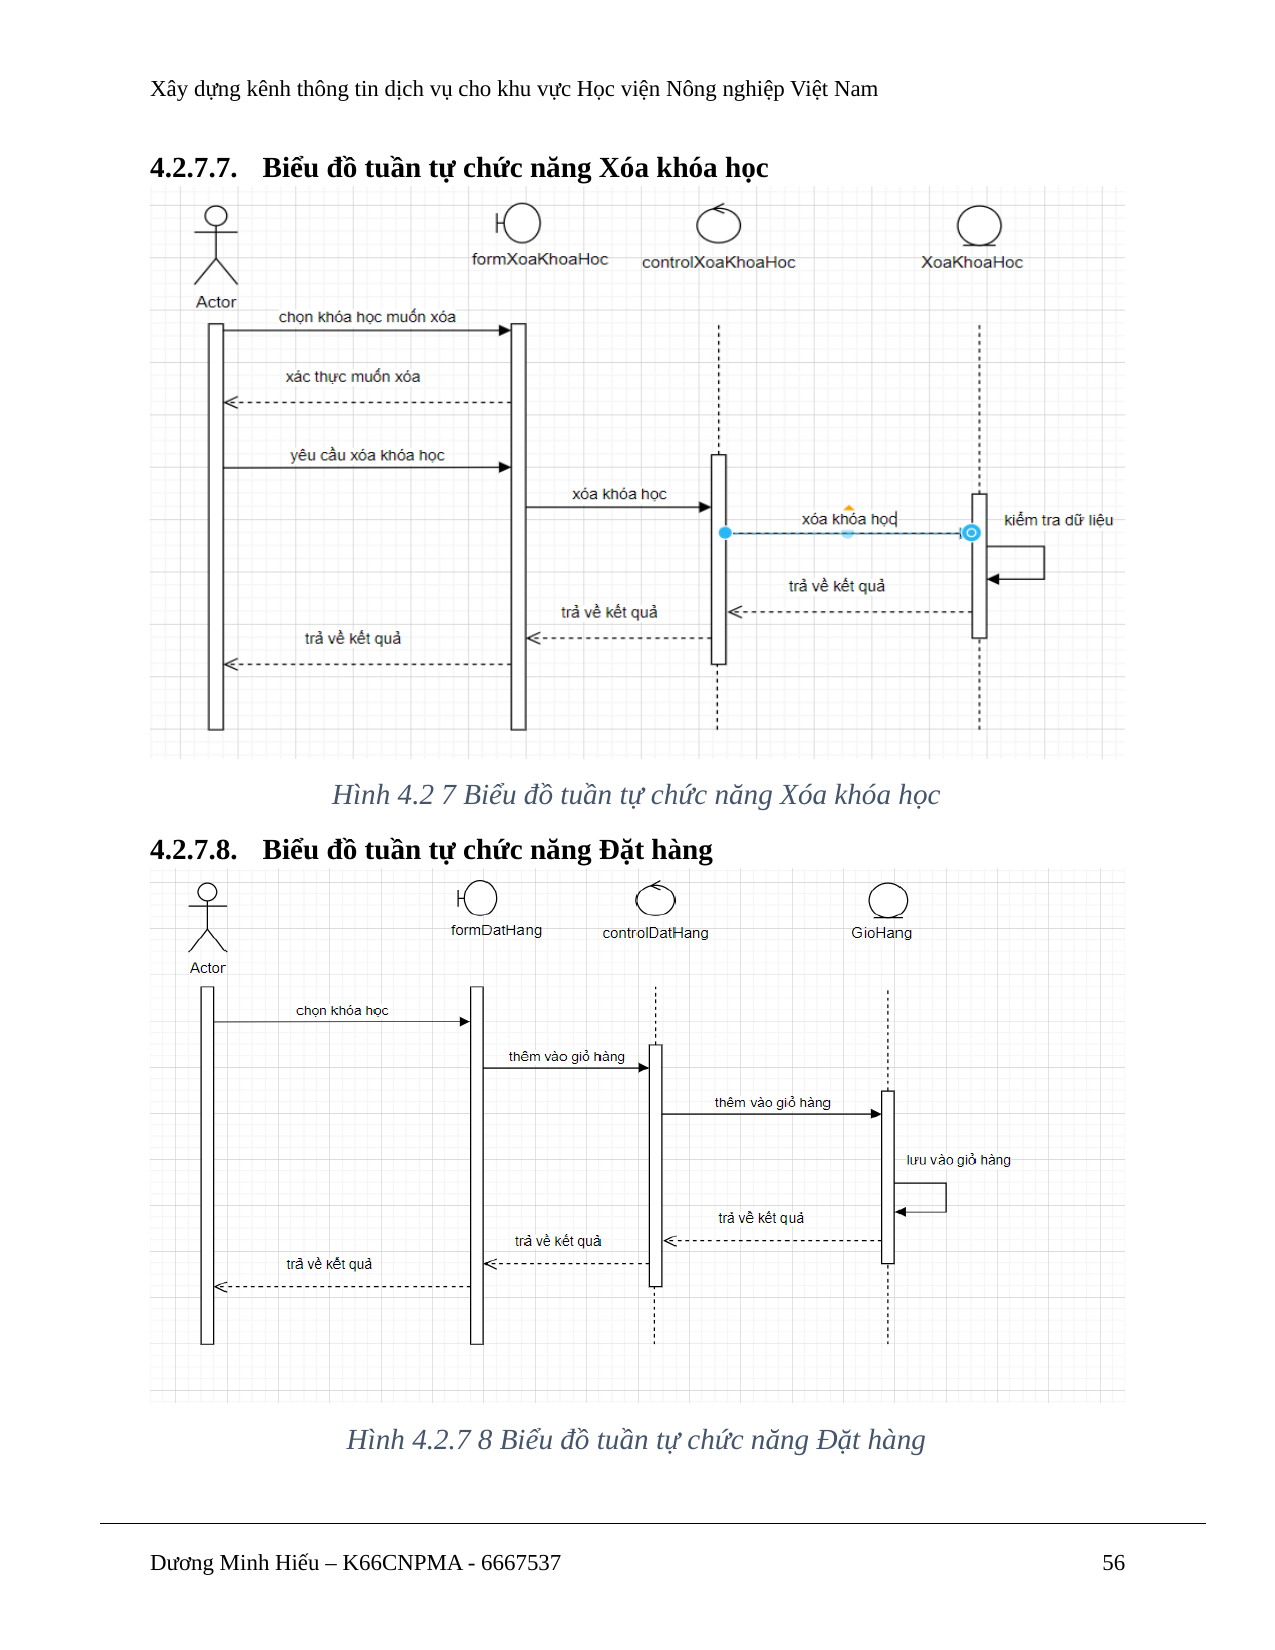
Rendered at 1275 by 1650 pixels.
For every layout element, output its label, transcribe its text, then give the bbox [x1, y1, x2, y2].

subtitle Biểu đồ tuần tự chức năng Đặt hàng [150, 832, 1125, 865]
text Hình 4.2 7 Biểu đồ tuần tự chức năng Xóa khóa học [150, 777, 1125, 811]
picture [150, 868, 1125, 1403]
text Hình 4.2.7 8 Biểu đồ tuần tự chức năng Đặt hàng [150, 1422, 1125, 1455]
picture [150, 186, 1125, 759]
subtitle Biểu đồ tuần tự chức năng Xóa khóa học [150, 150, 1125, 183]
